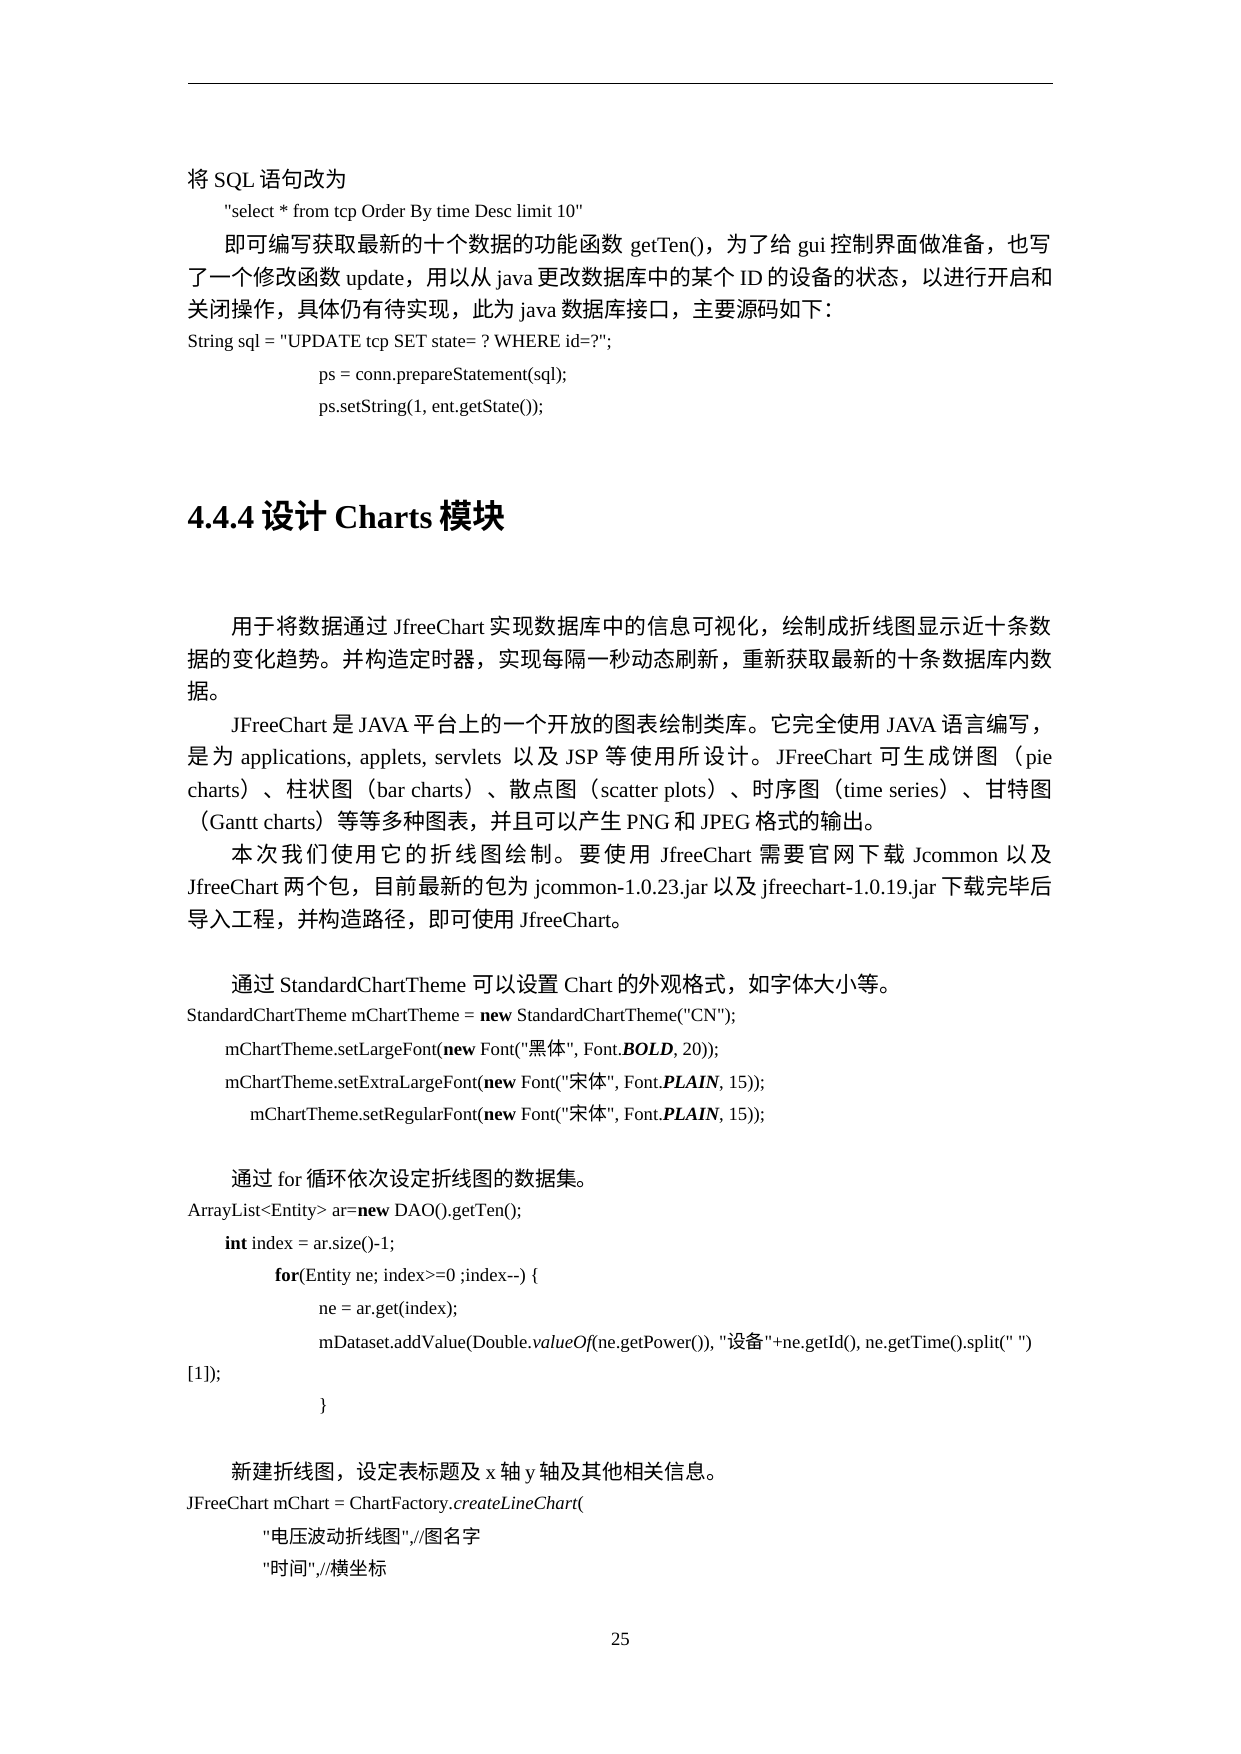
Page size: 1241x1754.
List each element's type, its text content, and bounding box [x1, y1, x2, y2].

text ne = ar.get(index); [187, 1291, 1053, 1324]
text 用于将数据通过JfreeChart实现数据库中的信息可视化，绘制成折线图显示近十条数据的变化趋势。并构造定时器，实现每隔一秒动态刷新，重新获取最新的十条数据库内数据。 [187, 609, 1053, 706]
text 通过StandardChartTheme 可以设置Chart的外观格式，如字体大小等。 [187, 966, 1053, 999]
text mChartTheme.setLargeFont(new Font("黑体", Font.BOLD, 20)); [187, 1031, 1053, 1064]
text 通过for循环依次设定折线图的数据集。 [143, 1161, 1053, 1194]
text JFreeChart是JAVA平台上的一个开放的图表绘制类库。它完全使用JAVA语言编写，是为applications, applets, servlets 以及JSP等使用所设计。JFreeChart可生成饼图（pie charts）、柱状图（bar charts）、散点图（scatter plots）、时序图（time series）、甘特图（Gantt charts）等等多种图表，并且可以产生PNG和JPEG格式的输出。 [187, 706, 1053, 836]
text ps = conn.prepareStatement(sql); [187, 357, 1053, 389]
text for(Entity ne; index>=0 ;index--) { [187, 1259, 1053, 1291]
text StandardChartTheme mChartTheme = new StandardChartTheme("CN"); [143, 999, 1053, 1031]
text mChartTheme.setRegularFont(new Font("宋体", Font.PLAIN, 15)); [187, 1096, 1053, 1129]
text mDataset.addValue(Double.valueOf(ne.getPower()), "设备"+ne.getId(), ne.getTime().split(" ")[1]); [187, 1324, 1053, 1389]
text "电压波动折线图",//图名字 [187, 1519, 1053, 1551]
list "select * from tcp Order By time Desc limit 10" [224, 194, 1053, 227]
subtitle 4.4.4设计Charts模块 [187, 482, 1053, 547]
text JFreeChart mChart = ChartFactory.createLineChart( [143, 1486, 1053, 1519]
text mChartTheme.setExtraLargeFont(new Font("宋体", Font.PLAIN, 15)); [187, 1064, 1053, 1096]
text 本次我们使用它的折线图绘制。要使用JfreeChart需要官网下载Jcommon以及JfreeChart两个包，目前最新的包为jcommon-1.0.23.jar以及jfreechart-1.0.19.jar下载完毕后导入工程，并构造路径，即可使用JfreeChart。 [187, 836, 1053, 934]
text String sql = "UPDATE tcp SET state= ? WHERE id=?"; [187, 324, 1053, 357]
text 新建折线图，设定表标题及x轴y轴及其他相关信息。 [187, 1454, 1053, 1486]
text 即可编写获取最新的十个数据的功能函数 getTen()，为了给gui控制界面做准备，也写了一个修改函数update，用以从java更改数据库中的某个ID的设备的状态，以进行开启和关闭操作，具体仍有待实现，此为java数据库接口，主要源码如下： [187, 227, 1053, 324]
text "时间",//横坐标 [187, 1551, 1053, 1584]
text ArrayList<Entity> ar=new DAO().getTen(); [187, 1194, 1053, 1226]
list ps.setString(1, ent.getState()); [224, 389, 1053, 422]
text int index = ar.size()-1; [187, 1226, 1053, 1259]
text 将SQL语句改为 [187, 162, 1053, 194]
text } [187, 1389, 1053, 1421]
